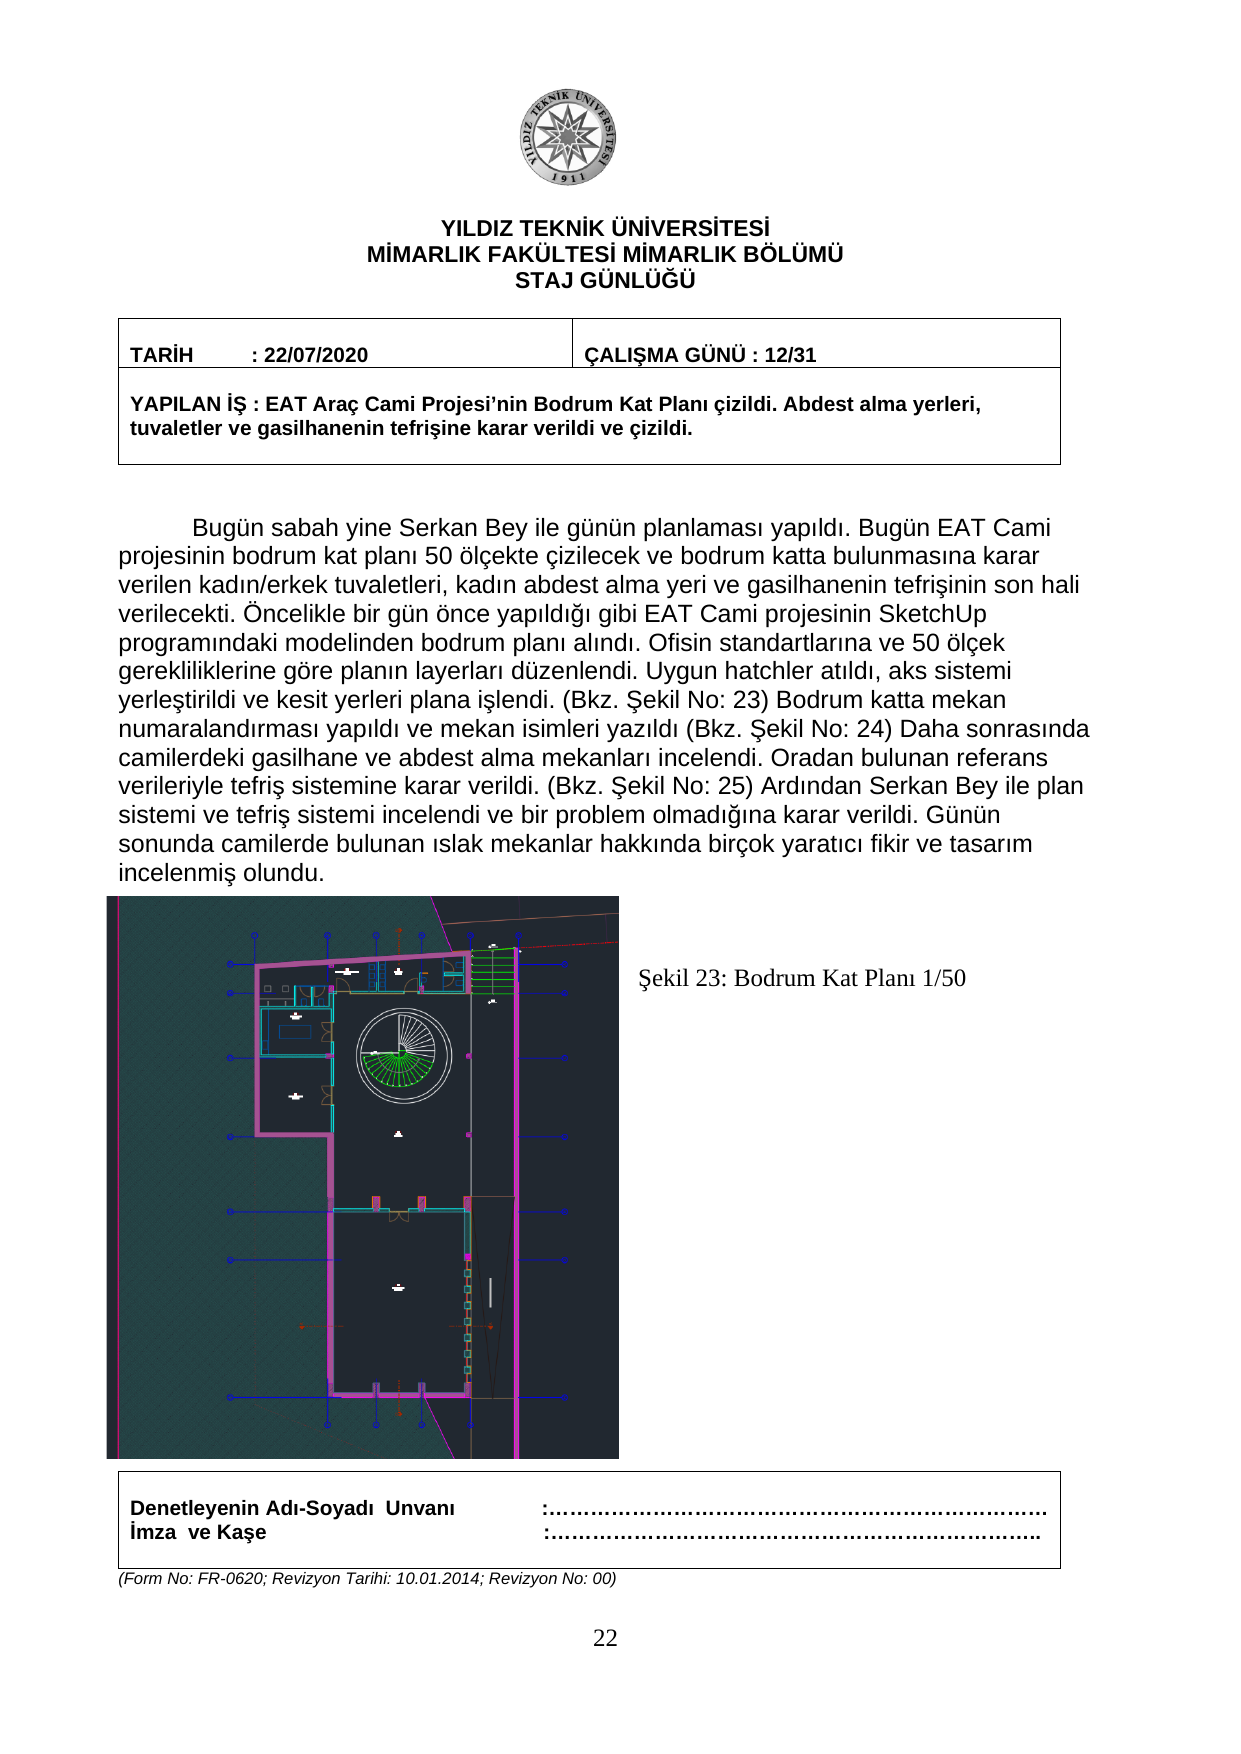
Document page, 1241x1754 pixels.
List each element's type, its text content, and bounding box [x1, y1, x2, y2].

text Şekil 23: Bodrum Kat Planı 1/50 [619, 963, 1092, 992]
text Bugün sabah yine Serkan Bey ile günün planlaması yapıldı. Bugün EAT Cami projesinin bodrum kat planı 50 ölçekte çizilecek ve bodrum katta bulunmasına karar verilen kadın/erkek tuvaletleri, kadın abdest alma yeri ve gasilhanenin tefrişinin son hali verilecekti. Öncelikle bir gün önce yapıldığı gibi EAT Cami projesinin SketchUp programındaki modelinden bodrum planı alındı. Ofisin standartlarına ve 50 ölçek gerekliliklerine göre planın layerları düzenlendi. Uygun hatchler atıldı, aks sistemi yerleştirildi ve kesit yerleri plana işlendi. (Bkz. Şekil No: 23) Bodrum katta mekan numaralandırması yapıldı ve mekan isimleri yazıldı (Bkz. Şekil No: 24) Daha sonrasında camilerdeki gasilhane ve abdest alma mekanları incelendi. Oradan bulunan referans verileriyle tefriş sistemine karar verildi. (Bkz. Şekil No: 25) Ardından Serkan Bey ile plan sistemi ve tefriş sistemi incelendi ve bir problem olmadığına karar verildi. Günün sonunda camilerde bulunan ıslak mekanlar hakkında birçok yaratıcı fikir ve tasarım incelenmiş olundu. [118, 513, 1092, 886]
table_cell YAPILAN İŞ : EAT Araç Cami Projesi’nin Bodrum Kat Planı çizildi. Abdest alma yerleri, tuvaletler ve gasilhanenin tefrişine karar verildi ve çizildi. [119, 368, 1060, 464]
picture [518, 88, 617, 186]
text (Form No: FR-0620; Revizyon Tarihi: 10.01.2014; Revizyon No: 00) [118, 1569, 1092, 1588]
table_header Denetleyenin Adı-Soyadı Unvanı :……………………………………………………………… İmza ve Kaşe :…………………………………………………………….. [119, 1472, 1060, 1568]
text YILDIZ TEKNİK ÜNİVERSİTESİ [118, 215, 1092, 241]
table_header TARİH : 22/07/2020 [119, 319, 572, 367]
picture [106, 896, 619, 1459]
table_header ÇALIŞMA GÜNÜ : 12/31 [573, 319, 1060, 367]
text MİMARLIK FAKÜLTESİ MİMARLIK BÖLÜMÜ [118, 241, 1092, 267]
text STAJ GÜNLÜĞÜ [118, 267, 1092, 294]
